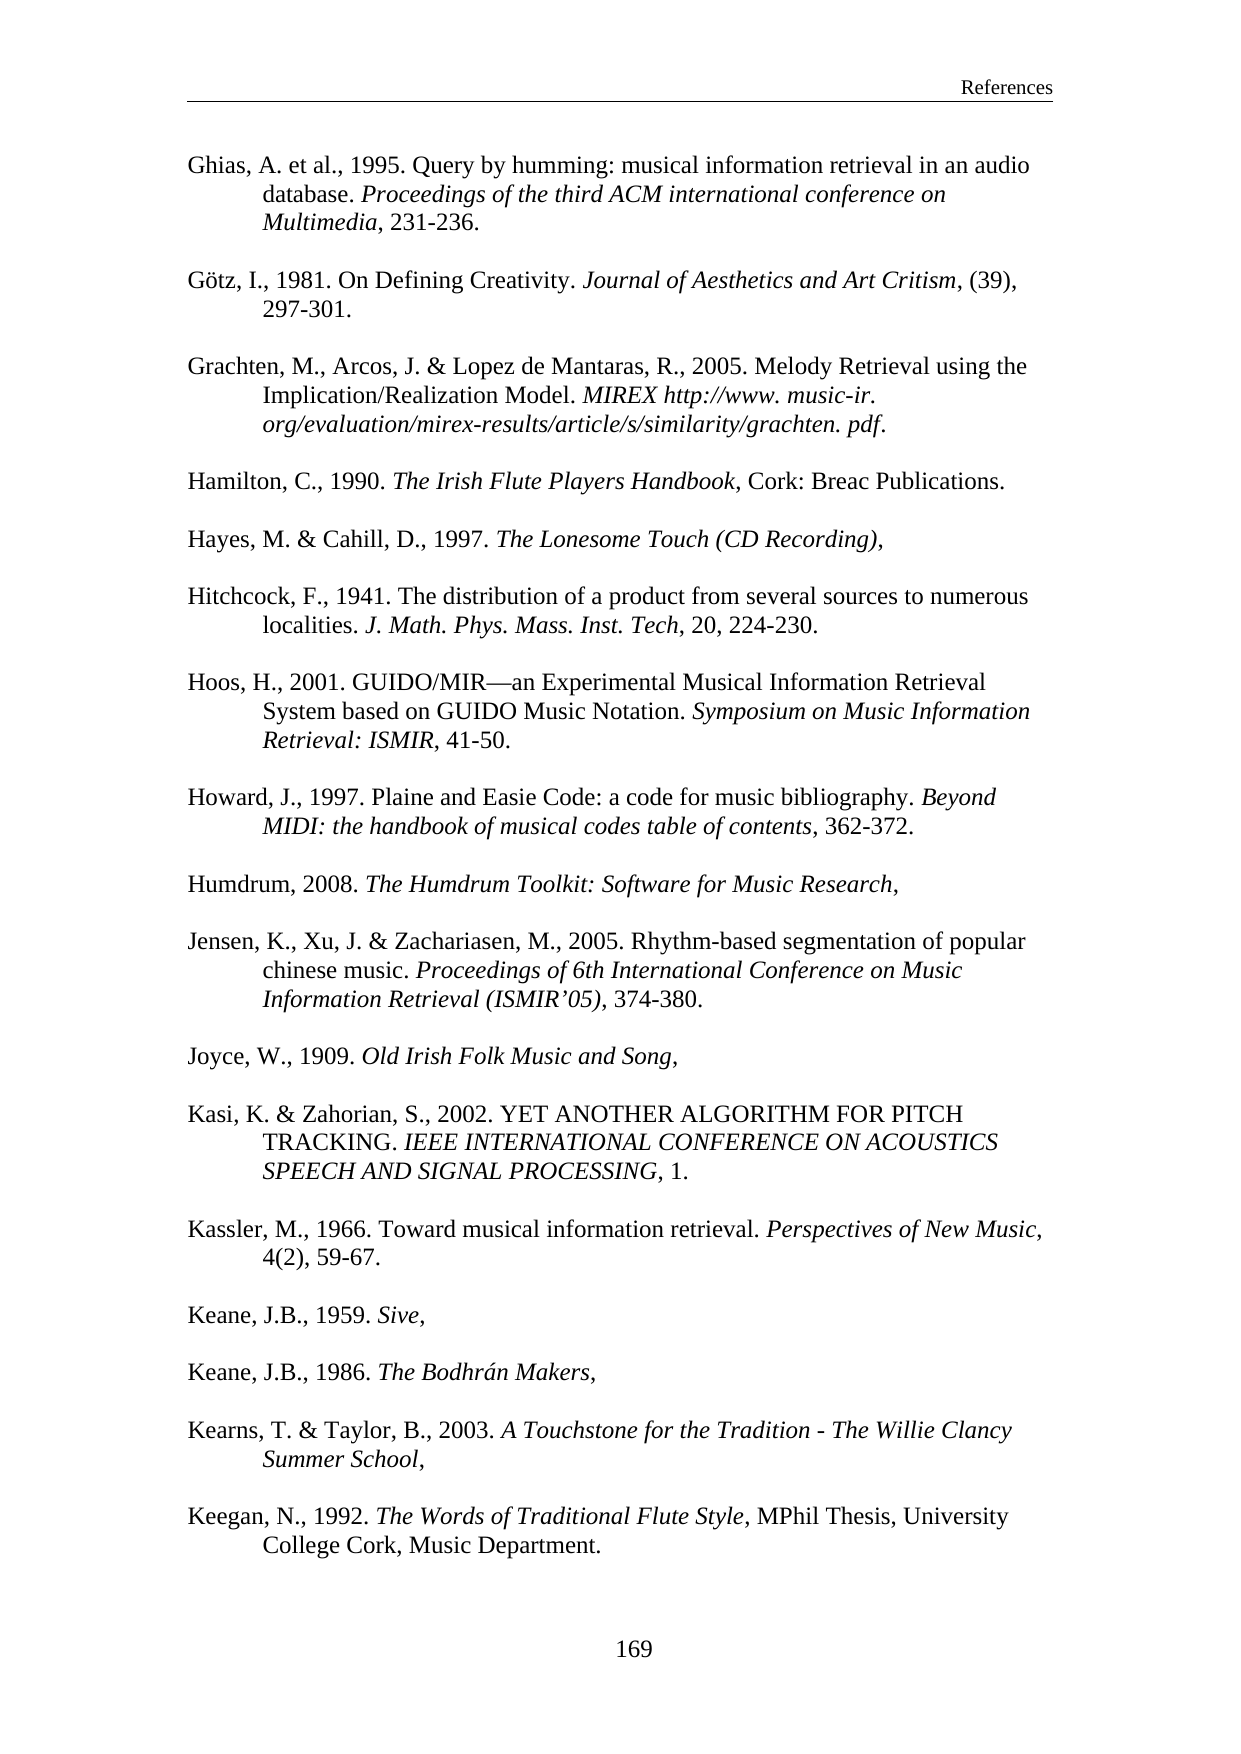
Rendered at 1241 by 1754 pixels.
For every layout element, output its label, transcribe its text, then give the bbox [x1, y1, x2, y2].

text Götz, I., 1981. On Defining Creativity. Journal of Aesthetics and Art Critism, (39), 297-301. [187, 265, 1053, 322]
text Hitchcock, F., 1941. The distribution of a product from several sources to numerous localities. J. Math. Phys. Mass. Inst. Tech, 20, 224-230. [187, 581, 1053, 639]
text Keegan, N., 1992. The Words of Traditional Flute Style, MPhil Thesis, University College Cork, Music Department. [187, 1501, 1053, 1559]
text Keane, J.B., 1959. Sive, [187, 1300, 1053, 1329]
text Jensen, K., Xu, J. & Zachariasen, M., 2005. Rhythm-based segmentation of popular chinese music. Proceedings of 6th International Conference on Music Information Retrieval (ISMIR’05), 374-380. [187, 926, 1053, 1012]
text Hayes, M. & Cahill, D., 1997. The Lonesome Touch (CD Recording), [187, 524, 1053, 552]
text Hoos, H., 2001. GUIDO/MIR—an Experimental Musical Information Retrieval System based on GUIDO Music Notation. Symposium on Music Information Retrieval: ISMIR, 41-50. [187, 667, 1053, 754]
text Hamilton, C., 1990. The Irish Flute Players Handbook, Cork: Breac Publications. [187, 466, 1053, 495]
text Kearns, T. & Taylor, B., 2003. A Touchstone for the Tradition - The Willie Clancy Summer School, [187, 1415, 1053, 1472]
text Humdrum, 2008. The Humdrum Toolkit: Software for Music Research, [187, 869, 1053, 897]
text Ghias, A. et al., 1995. Query by humming: musical information retrieval in an audio database. Proceedings of the third ACM international conference on Multimedia, 231-236. [187, 150, 1053, 236]
text Kasi, K. & Zahorian, S., 2002. YET ANOTHER ALGORITHM FOR PITCH TRACKING. IEEE INTERNATIONAL CONFERENCE ON ACOUSTICS SPEECH AND SIGNAL PROCESSING, 1. [187, 1099, 1053, 1185]
text Keane, J.B., 1986. The Bodhrán Makers, [187, 1357, 1053, 1386]
text Howard, J., 1997. Plaine and Easie Code: a code for music bibliography. Beyond MIDI: the handbook of musical codes table of contents, 362-372. [187, 782, 1053, 840]
text Grachten, M., Arcos, J. & Lopez de Mantaras, R., 2005. Melody Retrieval using the Implication/Realization Model. MIREX http://www. music-ir. org/evaluation/mirex-results/article/s/similarity/grachten. pdf. [187, 351, 1053, 437]
text Kassler, M., 1966. Toward musical information retrieval. Perspectives of New Music, 4(2), 59-67. [187, 1214, 1053, 1271]
text Joyce, W., 1909. Old Irish Folk Music and Song, [187, 1041, 1053, 1070]
